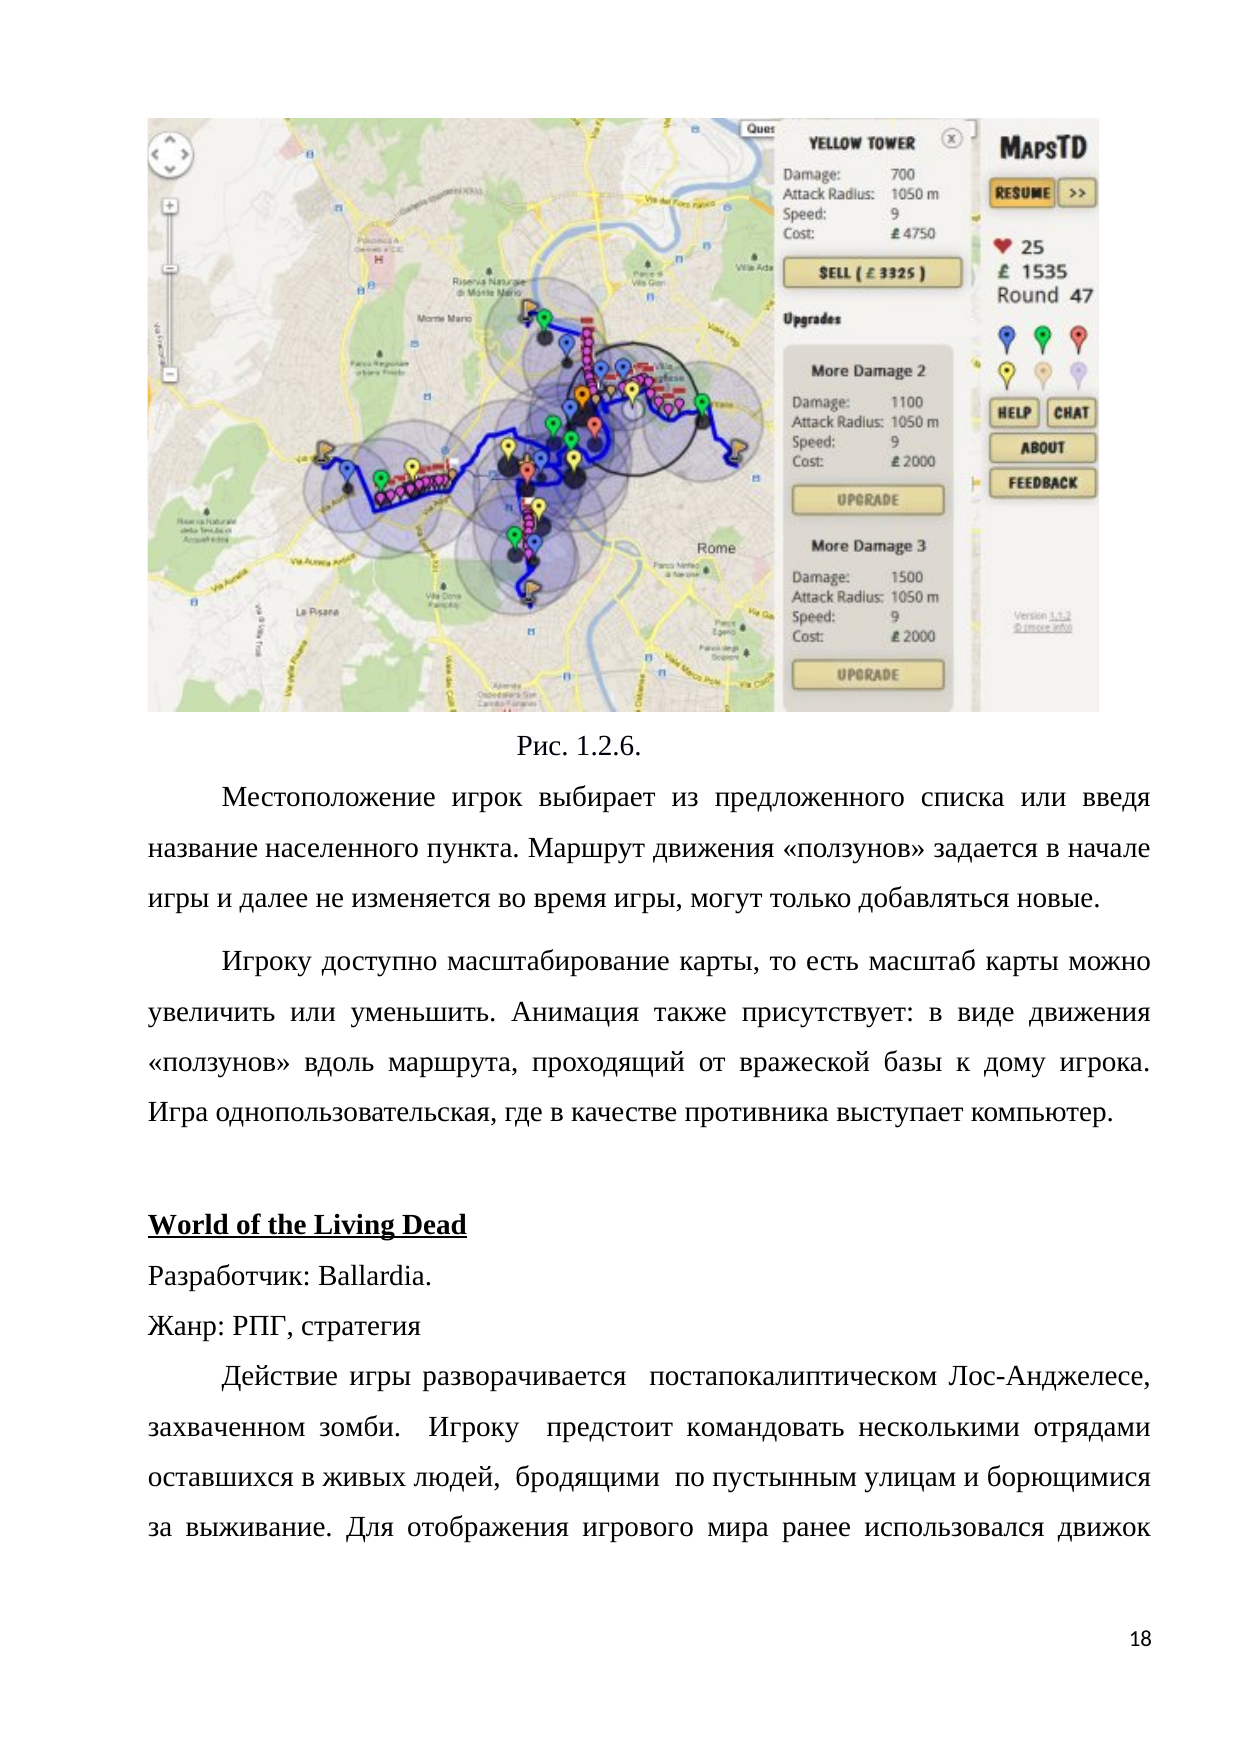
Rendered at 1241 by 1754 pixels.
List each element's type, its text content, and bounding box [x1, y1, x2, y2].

text World of the Living Dead [148, 1207, 1152, 1241]
picture [147, 118, 1100, 712]
text Разработчик: Ballardia. [148, 1258, 1152, 1291]
text Рис. 1.2.6. [148, 728, 1152, 762]
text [148, 1358, 1152, 1543]
text Жанр: РПГ, стратегия [148, 1308, 1152, 1342]
text Местоположение игрок выбирает из предложенного списка или введя название населенного пункта. Маршрут движения «ползунов» задается в начале игры и далее не изменяется во время игры, могут только добавляться новые. [148, 779, 1152, 914]
text Игроку доступно масштабирование карты, то есть масштаб карты можно увеличить или уменьшить. Анимация также присутствует: в виде движения «ползунов» вдоль маршрута, проходящий от вражеской базы к дому игрока. Игра однопользовательская, где в качестве противника выступает компьютер. [148, 943, 1152, 1128]
